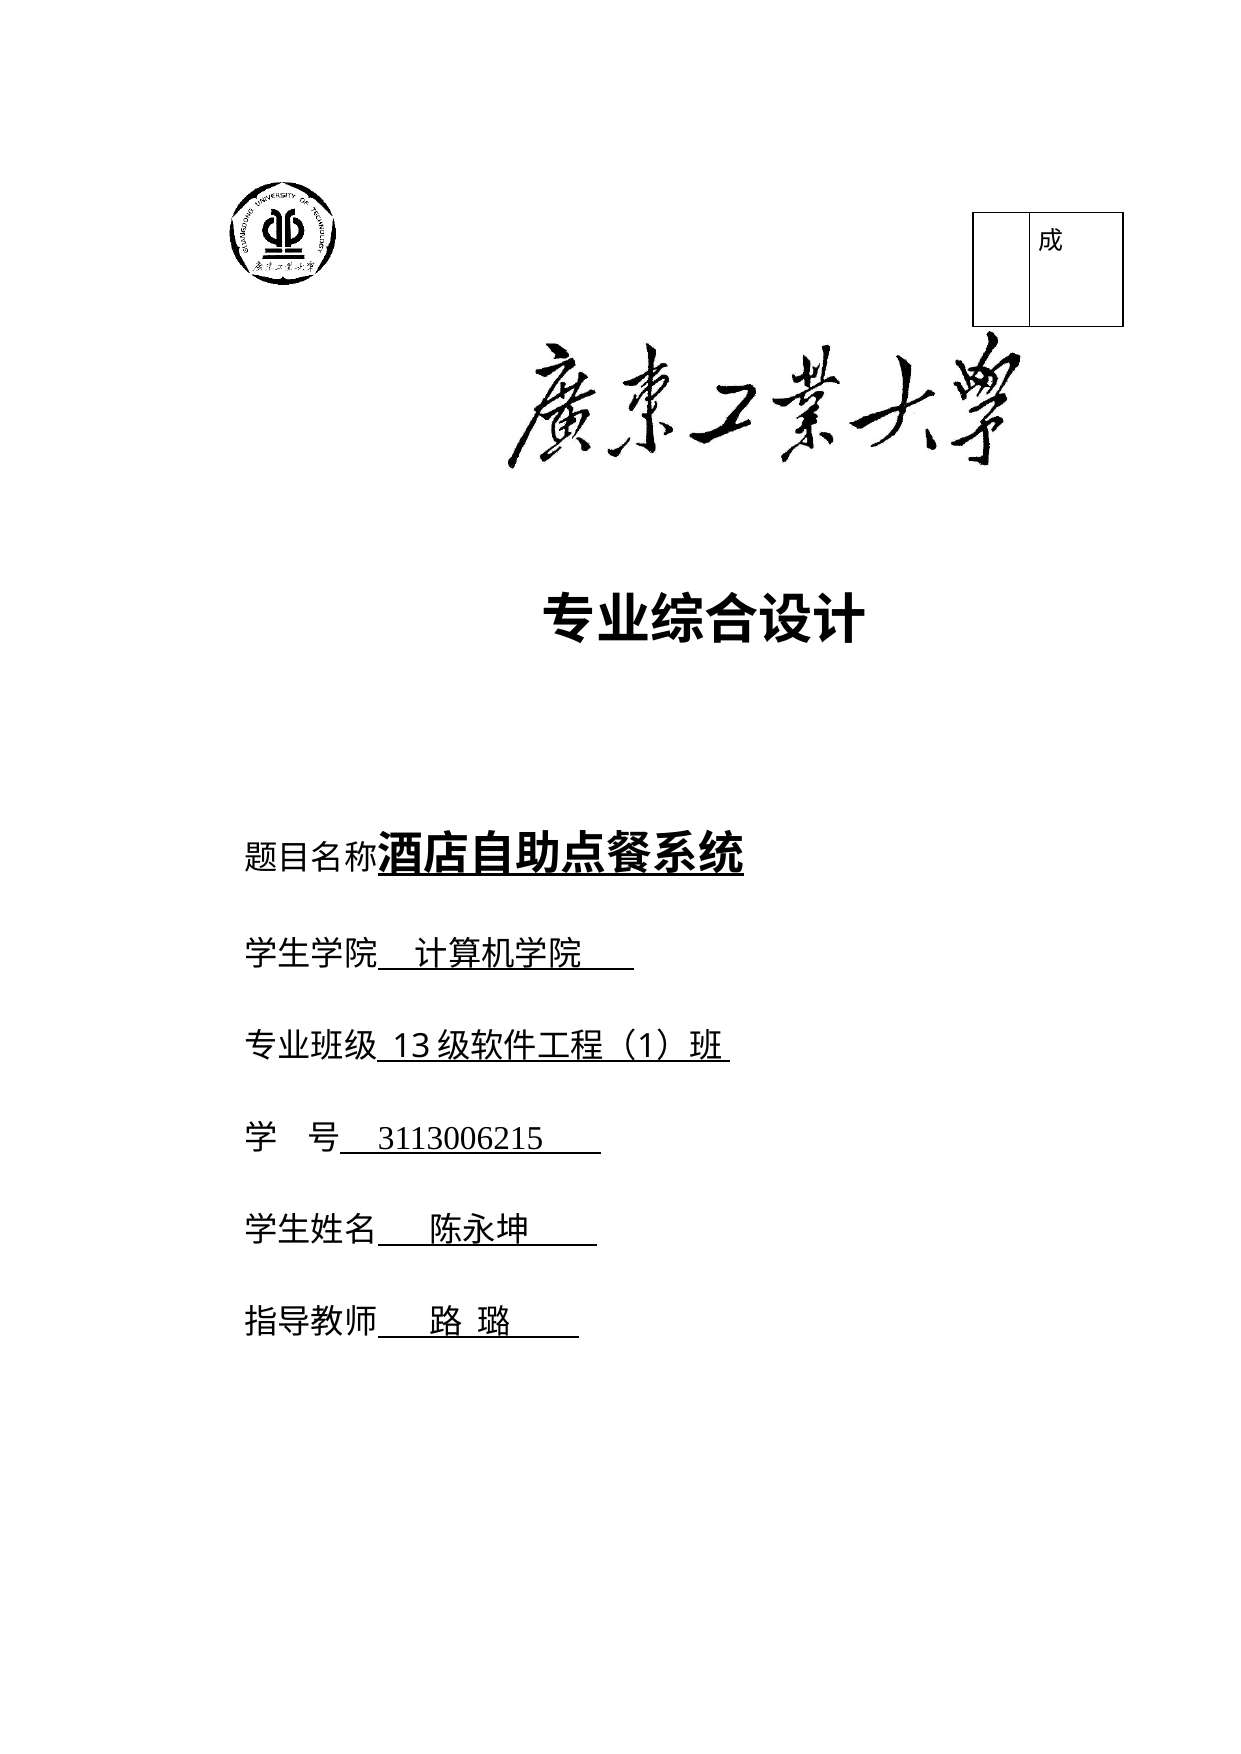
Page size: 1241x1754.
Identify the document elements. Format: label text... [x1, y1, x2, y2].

picture [227, 178, 339, 288]
text 学生学院 计算机学院 [177, 917, 1122, 985]
text 学生姓名 陈永坤 [177, 1193, 1122, 1261]
text 专业综合设计 [177, 564, 1122, 666]
text 指导教师 路 璐 [177, 1285, 1122, 1353]
text 题目名称酒店自助点餐系统 [177, 816, 1122, 884]
text 学 号 3113006215 [177, 1101, 1122, 1169]
text 专业班级 13级软件工程（1）班 [177, 1009, 1122, 1077]
picture [504, 328, 1024, 475]
